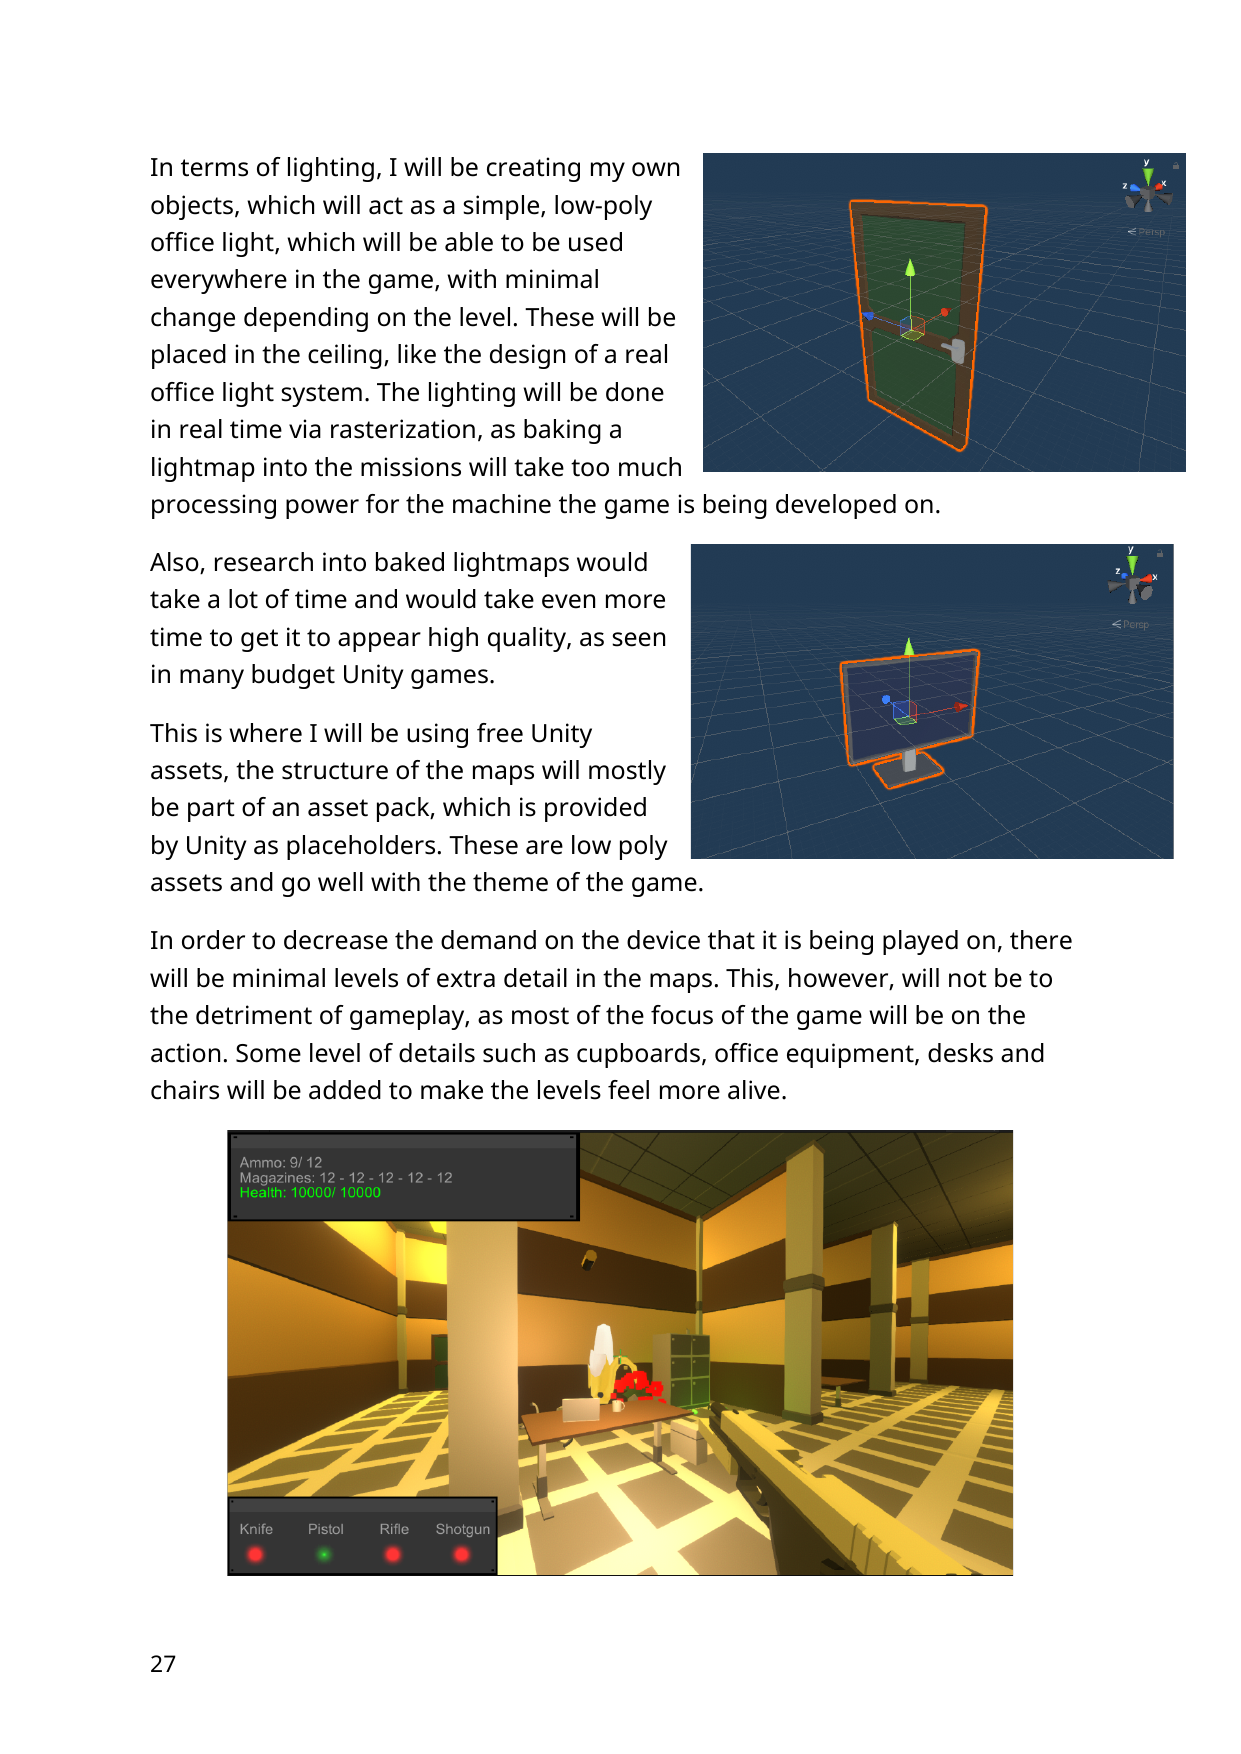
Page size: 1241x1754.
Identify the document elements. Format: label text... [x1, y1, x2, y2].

text Also, research into baked lightmaps would take a lot of time and would take even more time to get it to appear high quality, as seen in many budget Unity games. [150, 545, 690, 691]
text This is where I will be using free Unity assets, the structure of the maps will mostly be part of an asset pack, which is provided by Unity as placeholders. These are low poly assets and go well with the theme of the game. [150, 715, 1090, 899]
picture [703, 153, 1186, 472]
text In order to decrease the demand on the device that it is being played on, there will be minimal levels of extra detail in the maps. This, however, will not be to the detriment of gameplay, as most of the focus of the game will be on the action. Some level of details such as cupboards, office equipment, desks and chairs will be added to make the levels feel more alive. [150, 923, 1090, 1107]
picture [227, 1130, 1014, 1576]
picture [690, 544, 1174, 859]
